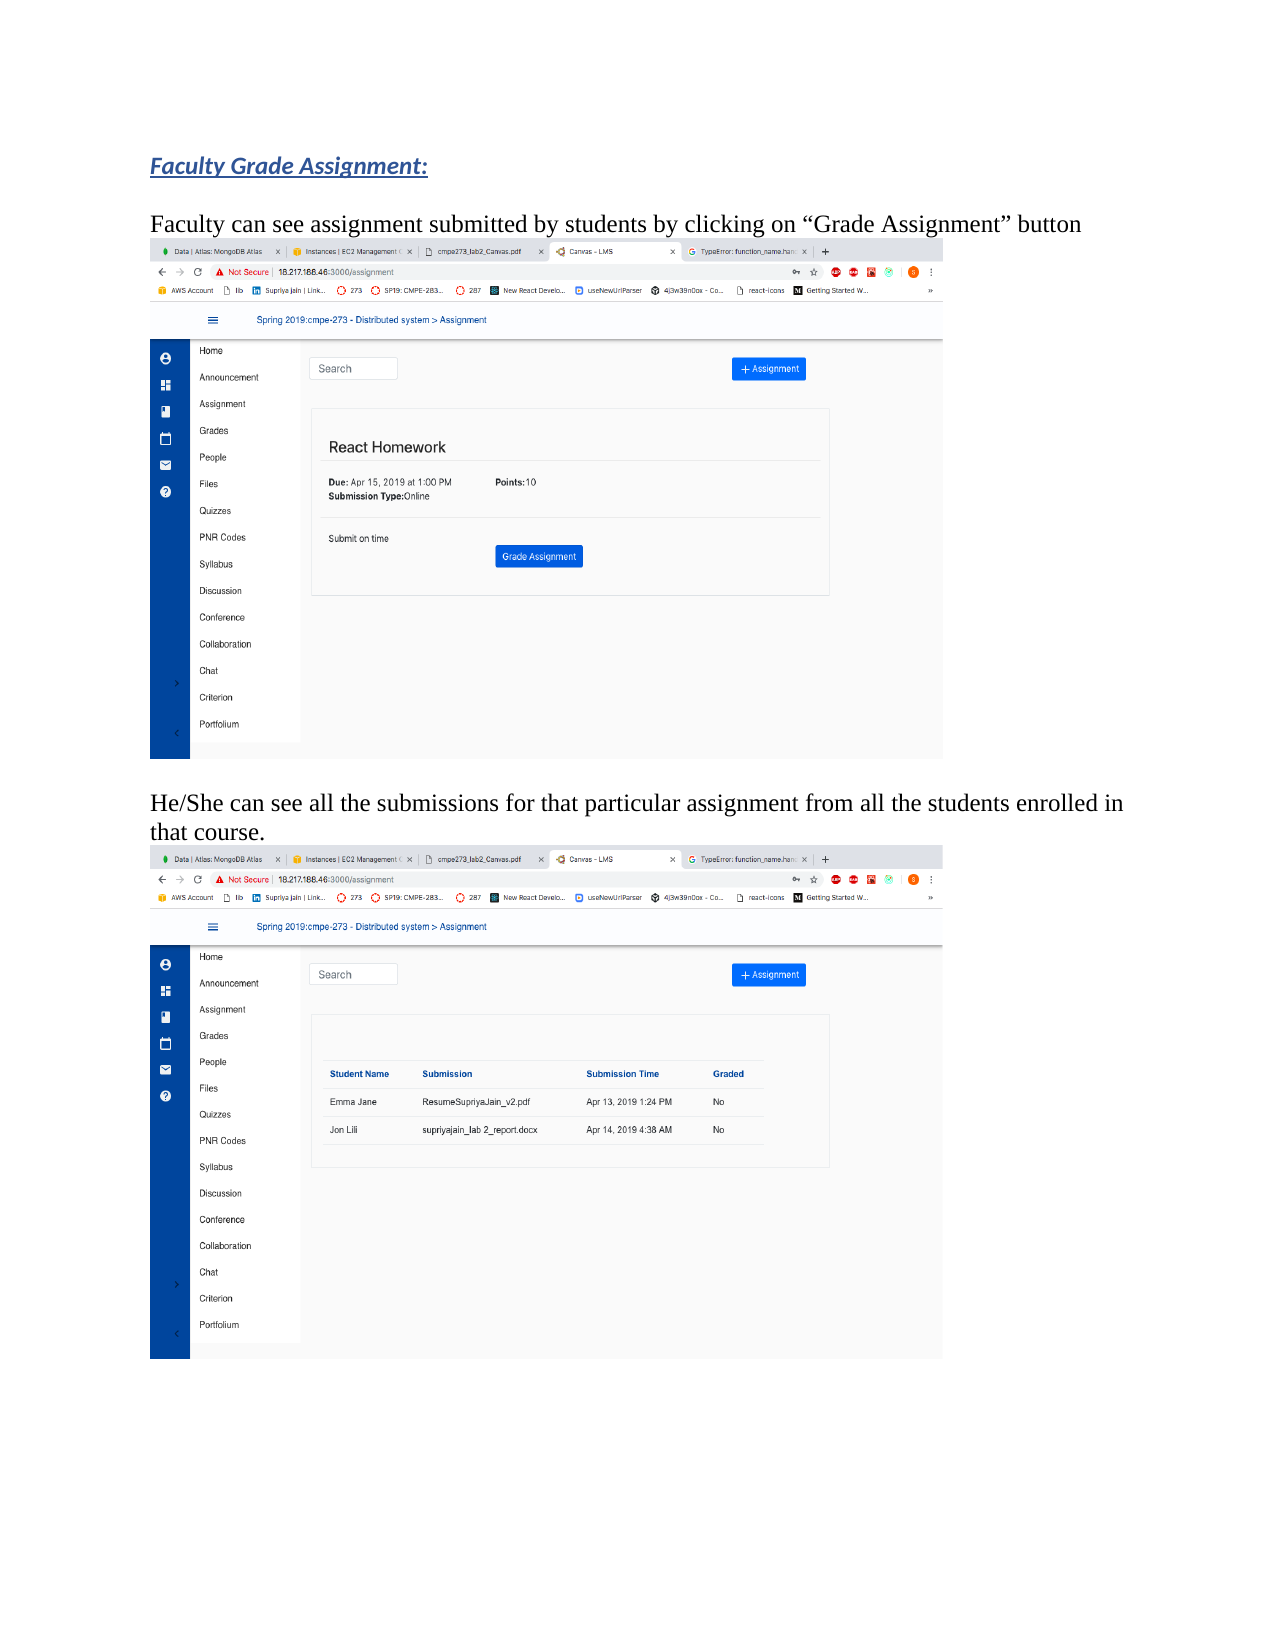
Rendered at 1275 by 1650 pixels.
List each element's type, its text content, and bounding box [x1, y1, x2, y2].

text He/She can see all the submissions for that particular assignment from all the students enrolled in that course. [150, 788, 1125, 845]
text Faculty can see assignment submitted by students by clicking on “Grade Assignment” button [150, 209, 1125, 238]
subtitle Faculty Grade Assignment: [150, 150, 1125, 181]
picture [150, 845, 943, 1359]
picture [150, 238, 943, 759]
